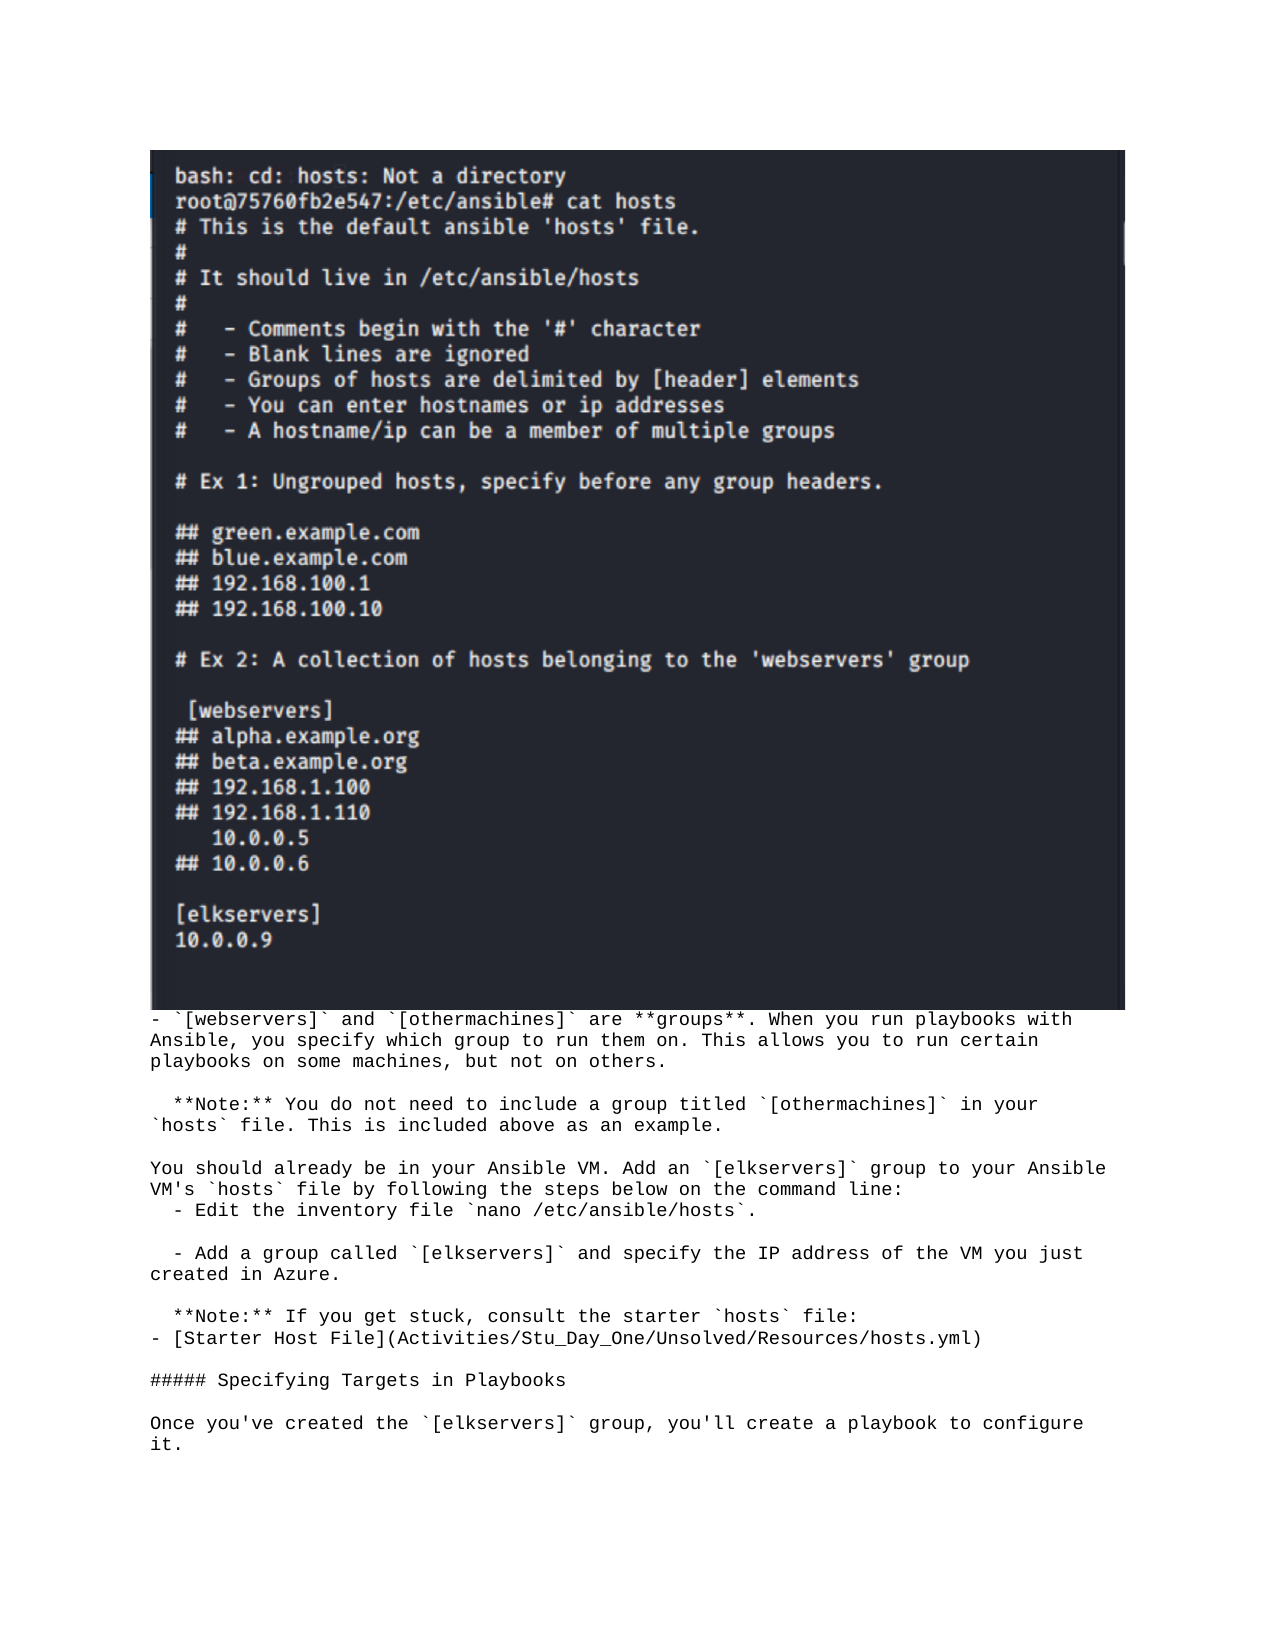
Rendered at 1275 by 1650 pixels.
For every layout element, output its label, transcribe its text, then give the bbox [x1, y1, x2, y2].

text Once you've created the `[elkservers]` group, you'll create a playbook to configure it. [150, 1413, 1125, 1456]
text - [Starter Host File](Activities/Stu_Day_One/Unsolved/Resources/hosts.yml) [150, 1328, 1125, 1350]
text - Add a group called `[elkservers]` and specify the IP address of the VM you just created in Azure. [150, 1243, 1125, 1286]
picture [150, 150, 1125, 1010]
text **Note:** If you get stuck, consult the starter `hosts` file: [150, 1307, 1125, 1328]
text - `[webservers]` and `[othermachines]` are **groups**. When you run playbooks with Ansible, you specify which group to run them on. This allows you to run certain playbooks on some machines, but not on others. [150, 1010, 1125, 1073]
text ##### Specifying Targets in Playbooks [150, 1371, 1125, 1392]
text **Note:** You do not need to include a group titled `[othermachines]` in your `hosts` file. This is included above as an example. [150, 1095, 1125, 1137]
text You should already be in your Ansible VM. Add an `[elkservers]` group to your Ansible VM's `hosts` file by following the steps below on the command line: [150, 1158, 1125, 1201]
text - Edit the inventory file `nano /etc/ansible/hosts`. [150, 1201, 1125, 1222]
